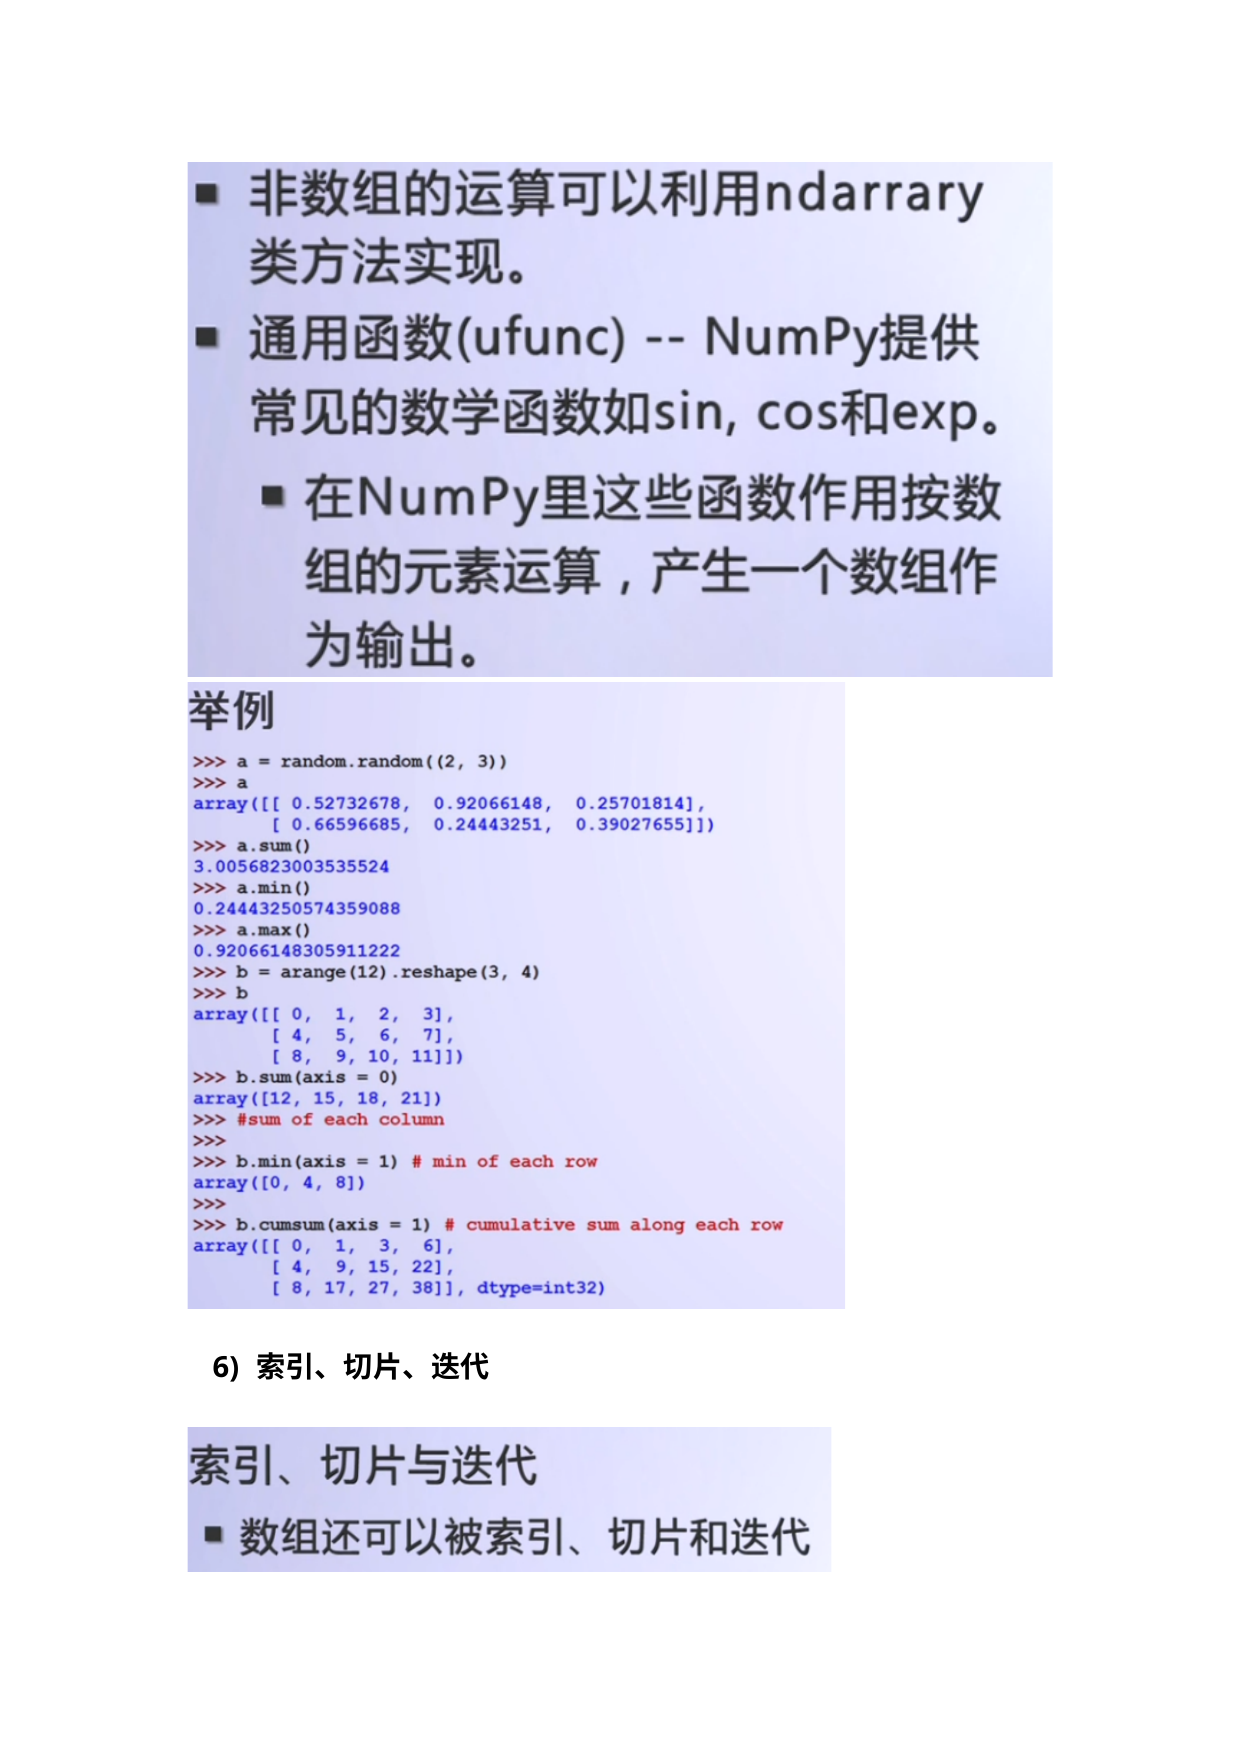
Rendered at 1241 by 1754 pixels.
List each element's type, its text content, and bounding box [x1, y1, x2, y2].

picture [187, 682, 846, 1309]
subtitle 索引、切片、迭代 [212, 1332, 1028, 1397]
picture [187, 1427, 832, 1572]
picture [187, 162, 1053, 677]
